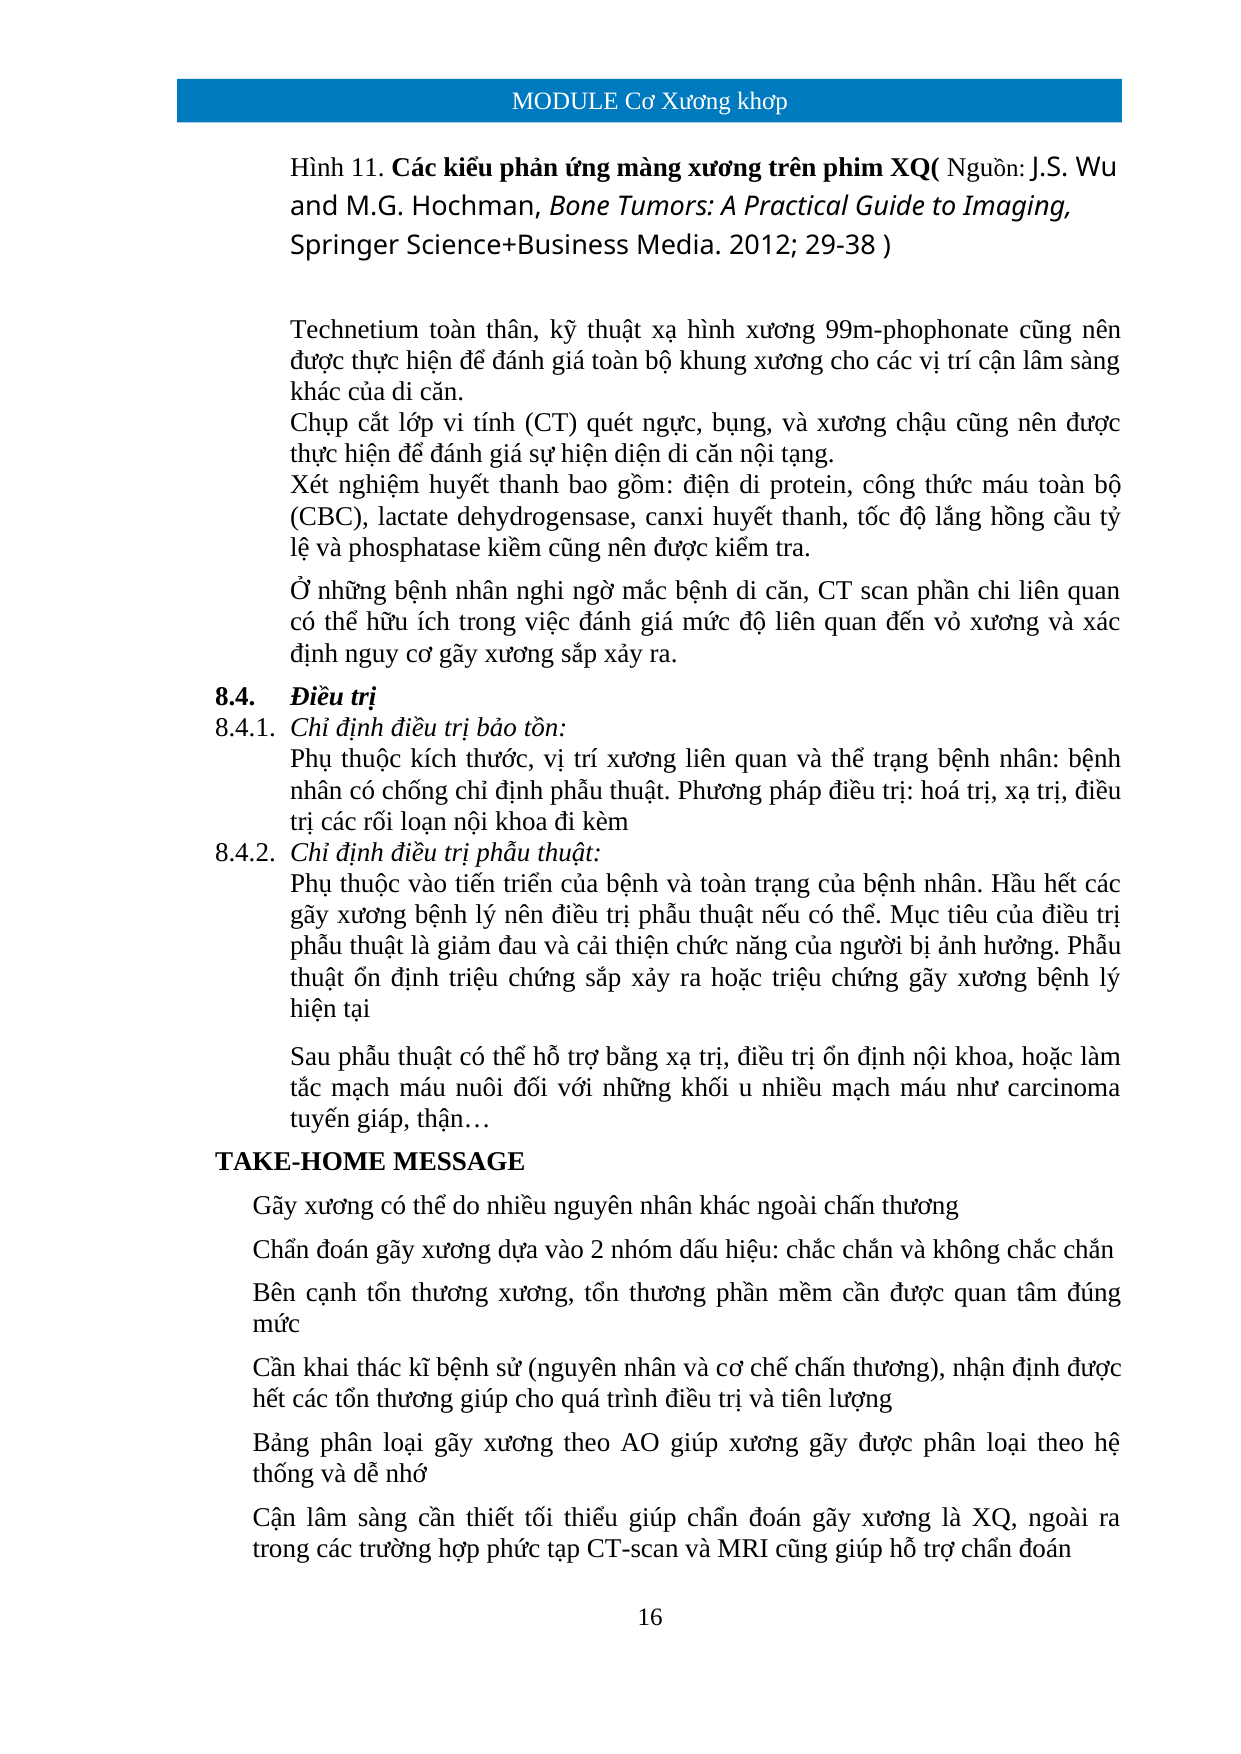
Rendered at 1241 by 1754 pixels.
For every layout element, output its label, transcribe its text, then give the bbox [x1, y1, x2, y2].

list Phụ thuộc vào tiến triển của bệnh và toàn trạng của bệnh nhân. Hầu hết các gãy xương bệnh lý nên điều trị phẫu thuật nếu có thể. Mục tiêu của điều trị phẫu thuật là giảm đau và cải thiện chức năng của người bị ảnh hưởng. Phẫu thuật ổn định triệu chứng sắp xảy ra hoặc triệu chứng gãy xương bệnh lý hiện tại [290, 867, 1122, 1023]
text Chụp cắt lớp vi tính (CT) quét ngực, bụng, và xương chậu cũng nên được thực hiện để đánh giá sự hiện diện di căn nội tạng. [290, 406, 1122, 468]
text Sau phẫu thuật có thể hỗ trợ bằng xạ trị, điều trị ổn định nội khoa, hoặc làm tắc mạch máu nuôi đối với những khối u nhiều mạch máu như carcinoma tuyến giáp, thận… [290, 1039, 1122, 1133]
text Bên cạnh tổn thương xương, tổn thương phần mềm cần được quan tâm đúng mức [252, 1276, 1122, 1339]
list Chỉ định điều trị bảo tồn: [215, 711, 1122, 743]
text Technetium toàn thân, kỹ thuật xạ hình xương 99m-phophonate cũng nên được thực hiện để đánh giá toàn bộ khung xương cho các vị trí cận lâm sàng khác của di căn. [290, 313, 1122, 406]
list Hình 11. Các kiểu phản ứng màng xương trên phim XQ( Nguồn: J.S. Wu and M.G. Hochman, Bone Tumors: A Practical Guide to Imaging, Springer Science+Business Media. 2012; 29-38 ) [290, 148, 1122, 263]
text Cần khai thác kĩ bệnh sử (nguyên nhân và cơ chế chấn thương), nhận định được hết các tổn thương giúp cho quá trình điều trị và tiên lượng [252, 1351, 1122, 1413]
text Ở những bệnh nhân nghi ngờ mắc bệnh di căn, CT scan phần chi liên quan có thể hữu ích trong việc đánh giá mức độ liên quan đến vỏ xương và xác định nguy cơ gãy xương sắp xảy ra. [290, 574, 1122, 668]
text Gãy xương có thể do nhiều nguyên nhân khác ngoài chấn thương [252, 1189, 1122, 1220]
text Xét nghiệm huyết thanh bao gồm: điện di protein, công thức máu toàn bộ (CBC), lactate dehydrogensase, canxi huyết thanh, tốc độ lắng hồng cầu tỷ lệ và phosphatase kiềm cũng nên được kiểm tra. [290, 468, 1122, 562]
list Phụ thuộc kích thước, vị trí xương liên quan và thể trạng bệnh nhân: bệnh nhân có chống chỉ định phẫu thuật. Phương pháp điều trị: hoá trị, xạ trị, điều trị các rối loạn nội khoa đi kèm [290, 743, 1122, 836]
list Chỉ định điều trị phẫu thuật: [215, 836, 1122, 867]
text Bảng phân loại gãy xương theo AO giúp xương gãy được phân loại theo hệ thống và dễ nhớ [252, 1426, 1122, 1488]
list Điều trị [215, 680, 1122, 711]
text Cận lâm sàng cần thiết tối thiểu giúp chẩn đoán gãy xương là XQ, ngoài ra trong các trường hợp phức tạp CT-scan và MRI cũng giúp hỗ trợ chẩn đoán [252, 1501, 1122, 1563]
text Chẩn đoán gãy xương dựa vào 2 nhóm dấu hiệu: chắc chắn và không chắc chắn [177, 1233, 1122, 1264]
text TAKE-HOME MESSAGE [215, 1146, 1122, 1177]
